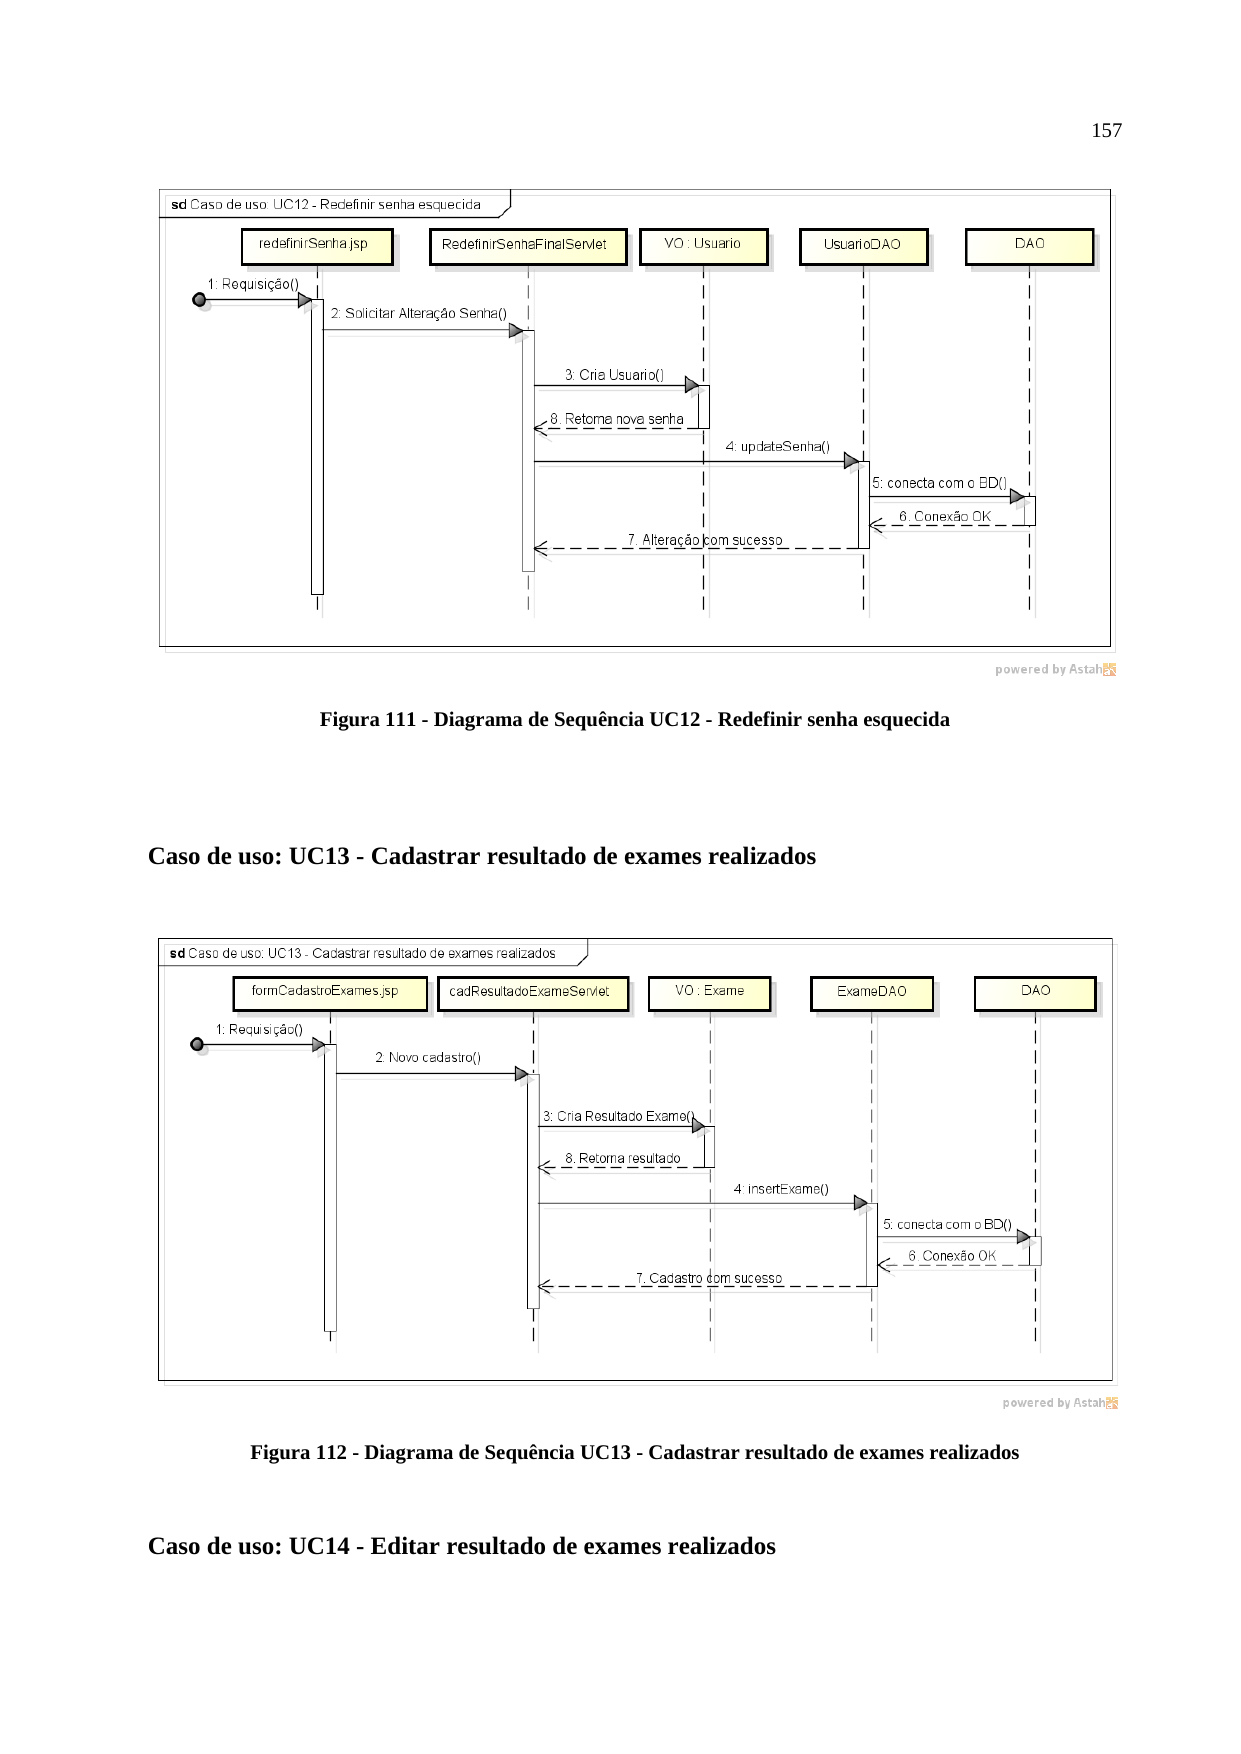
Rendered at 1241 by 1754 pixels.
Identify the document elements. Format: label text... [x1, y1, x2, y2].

picture [147, 927, 1122, 1413]
picture [147, 177, 1120, 680]
text Caso de uso: UC13 - Cadastrar resultado de exames realizados [148, 841, 1122, 870]
text Caso de uso: UC14 - Editar resultado de exames realizados [148, 1531, 1122, 1560]
